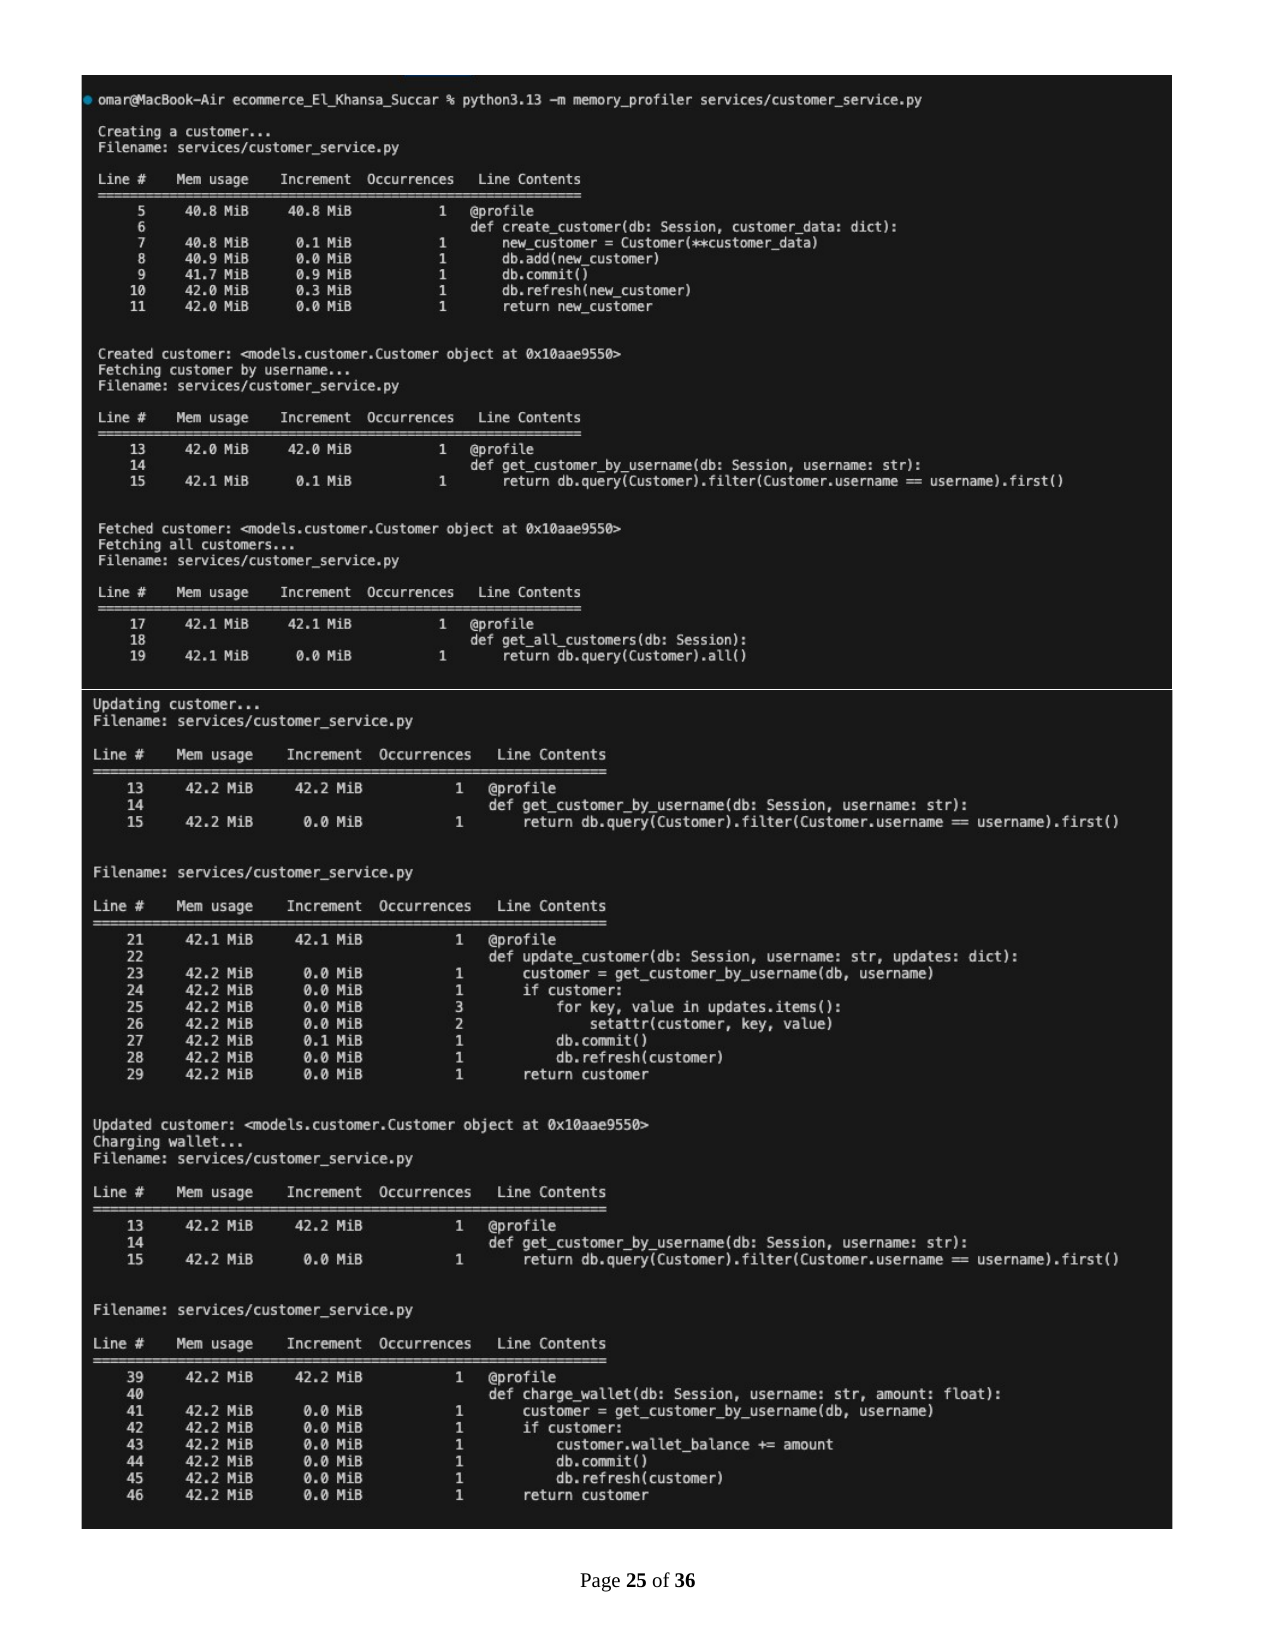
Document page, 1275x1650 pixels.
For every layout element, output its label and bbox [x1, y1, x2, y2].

picture [81, 75, 1172, 689]
picture [81, 690, 1173, 1529]
